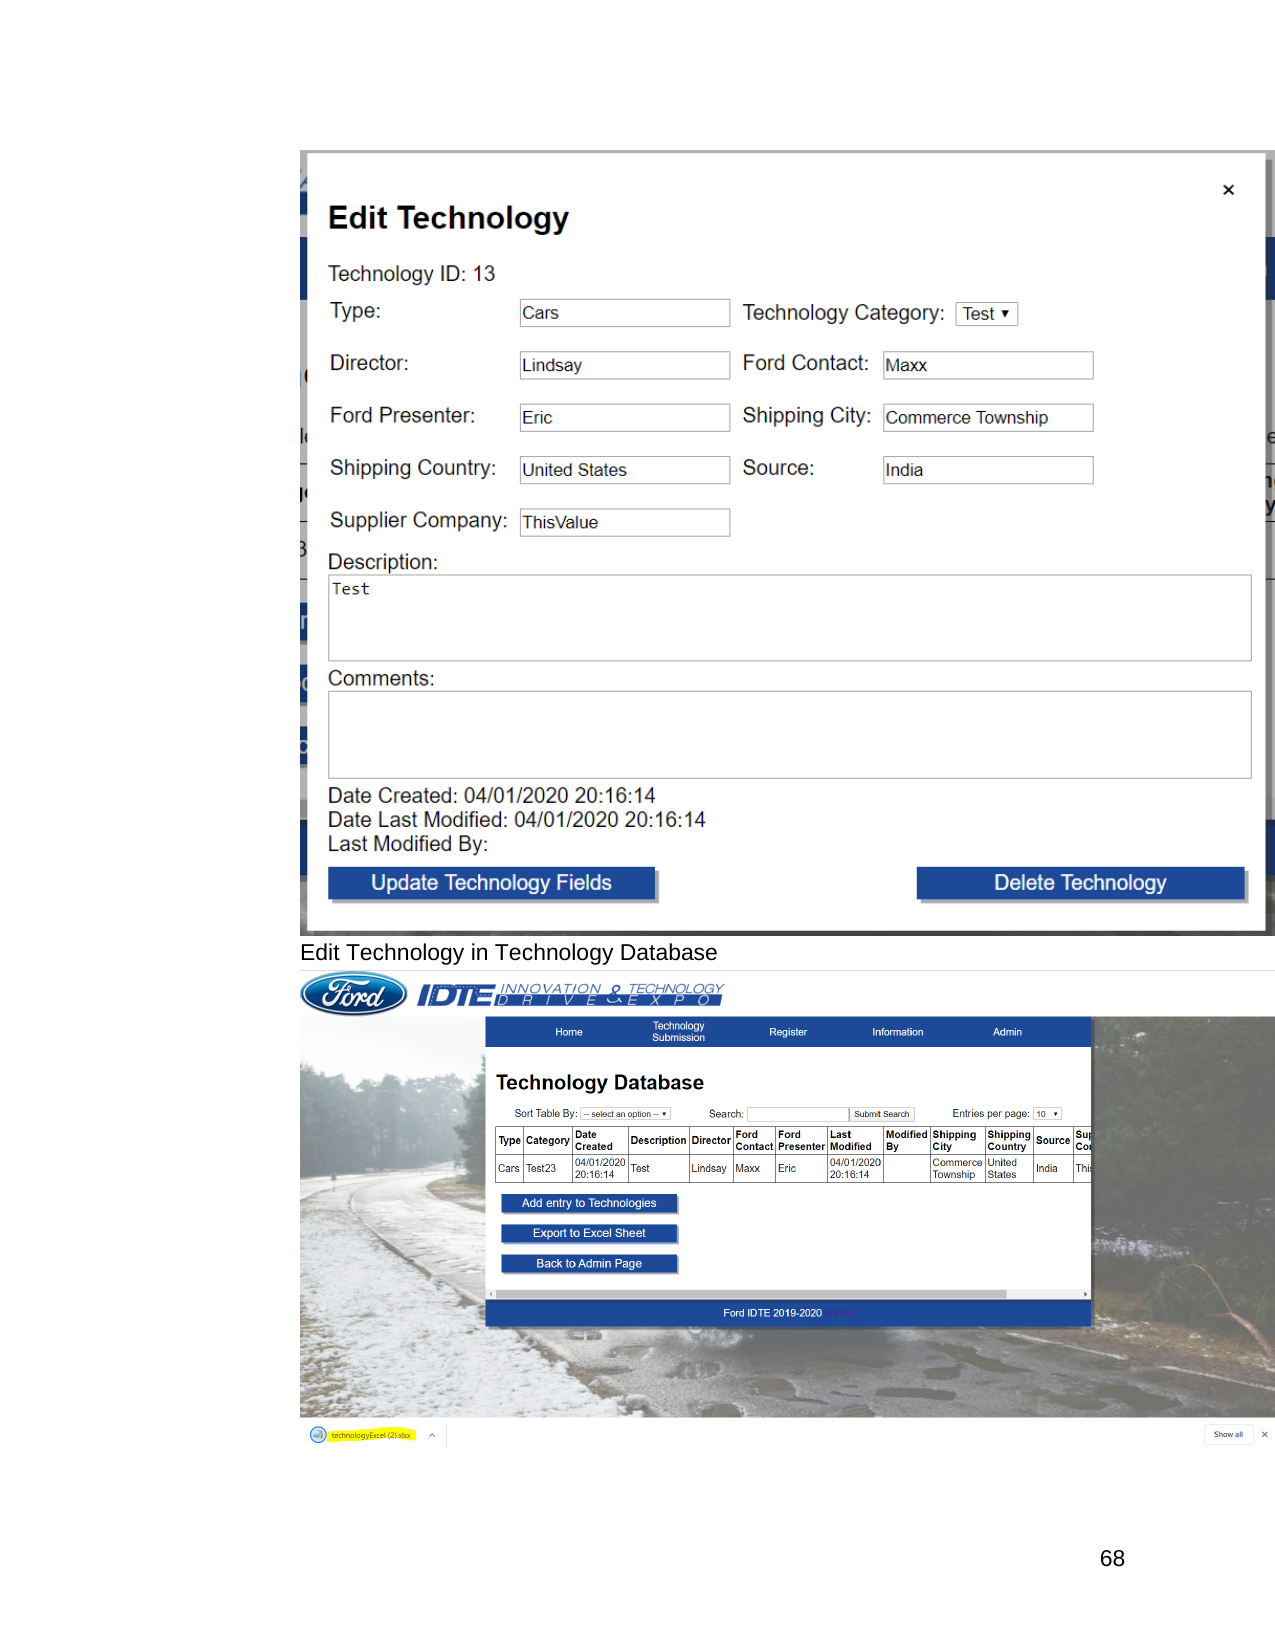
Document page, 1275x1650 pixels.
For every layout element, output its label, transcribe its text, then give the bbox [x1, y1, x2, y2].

picture [300, 969, 1275, 1449]
text Edit Technology in Technology Database [300, 939, 1125, 966]
picture [300, 150, 1275, 936]
